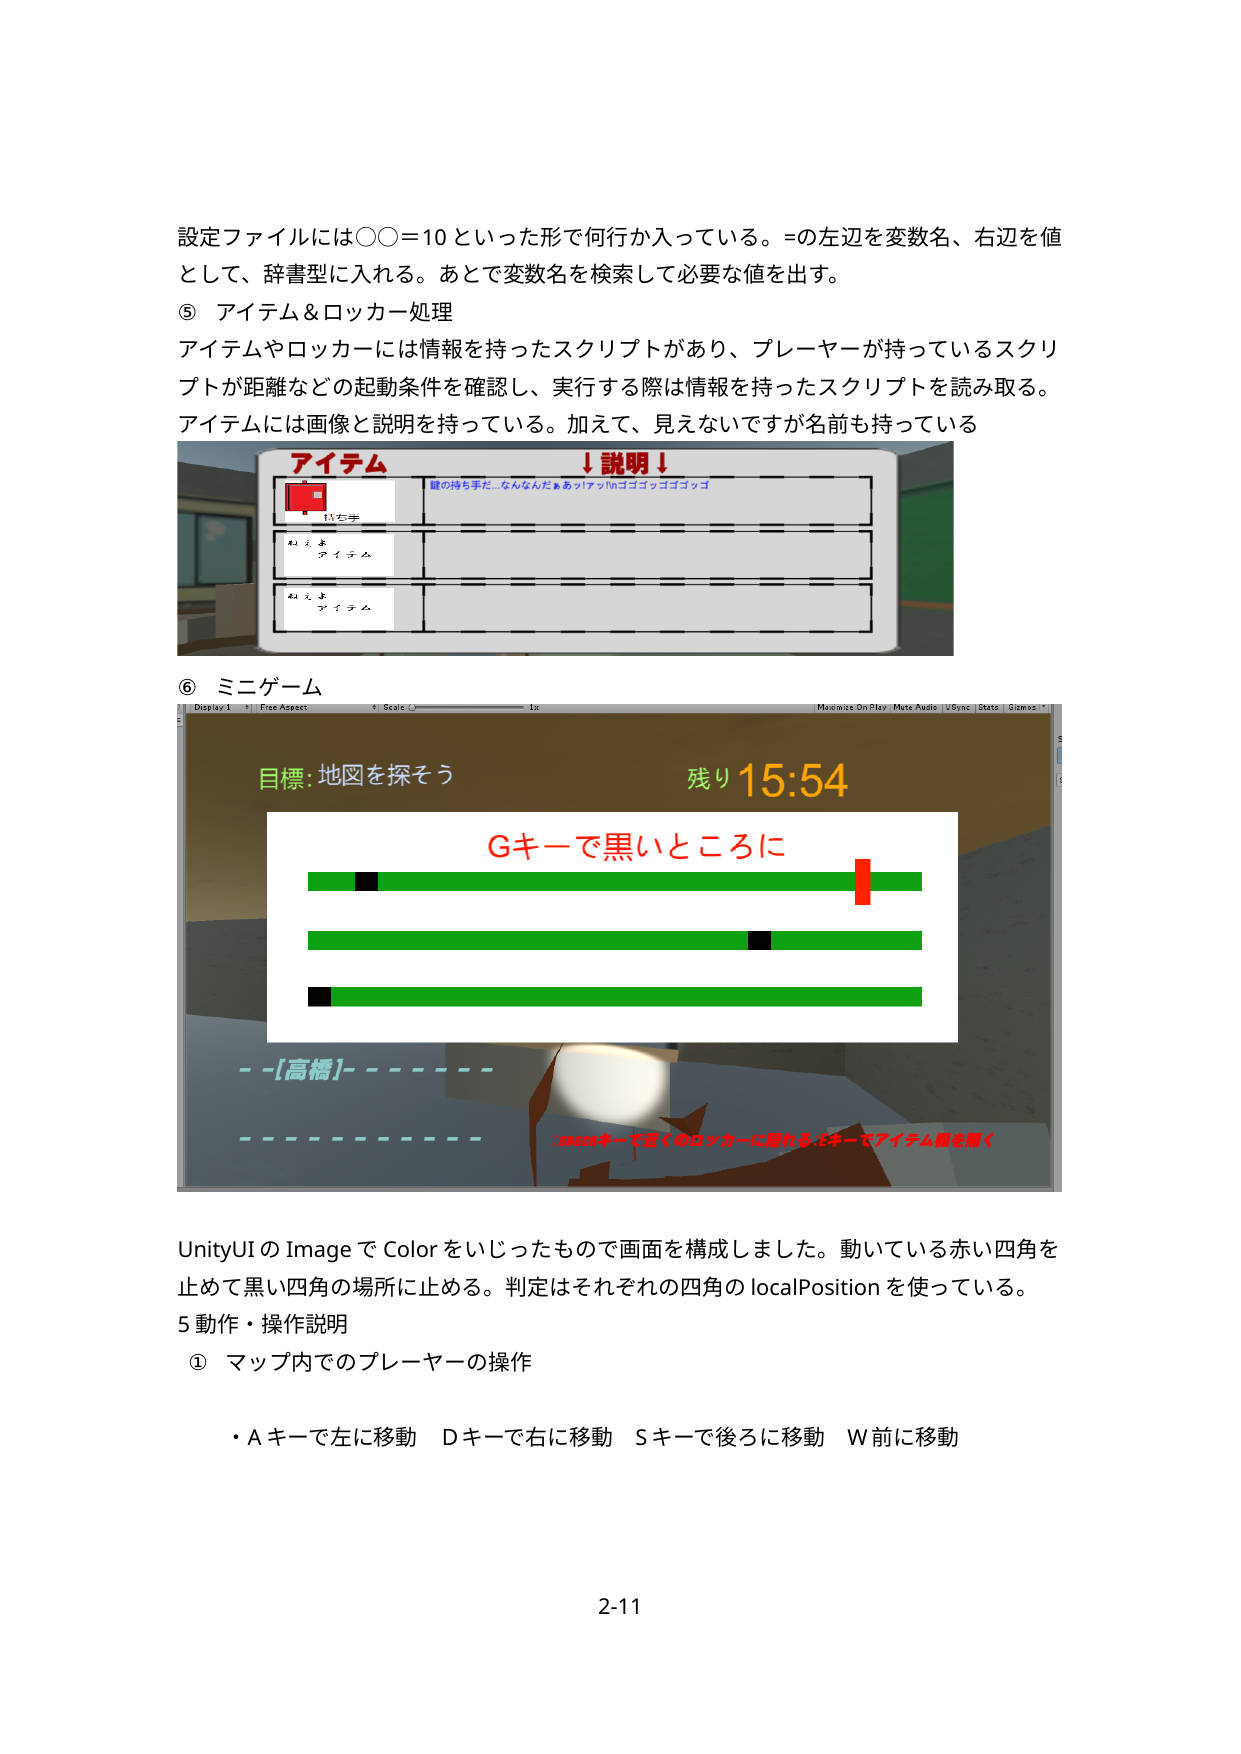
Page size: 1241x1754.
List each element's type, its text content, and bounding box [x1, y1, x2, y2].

text UnityUIのImageでColorをいじったもので画面を構成しました。動いている赤い四角を止めて黒い四角の場所に止める。判定はそれぞれの四角のlocalPositionを使っている。 [177, 1229, 1063, 1304]
text 設定ファイルには○○＝10といった形で何行か入っている。=の左辺を変数名、右辺を値として、辞書型に入れる。あとで変数名を検索して必要な値を出す。 [177, 217, 1063, 292]
text アイテムやロッカーには情報を持ったスクリプトがあり、プレーヤーが持っているスクリプトが距離などの起動条件を確認し、実行する際は情報を持ったスクリプトを読み取る。アイテムには画像と説明を持っている。加えて、見えないですが名前も持っている [177, 329, 1063, 442]
picture [177, 704, 1062, 1192]
list ・Aキーで左に移動 Ｄキーで右に移動 Sキーで後ろに移動 W前に移動 [226, 1417, 1063, 1454]
list ミニゲーム [177, 667, 1063, 704]
list マップ内でのプレーヤーの操作 [188, 1342, 1063, 1379]
text 5 動作・操作説明 [177, 1304, 1063, 1342]
list アイテム＆ロッカー処理 [177, 292, 1063, 329]
picture [177, 441, 954, 656]
